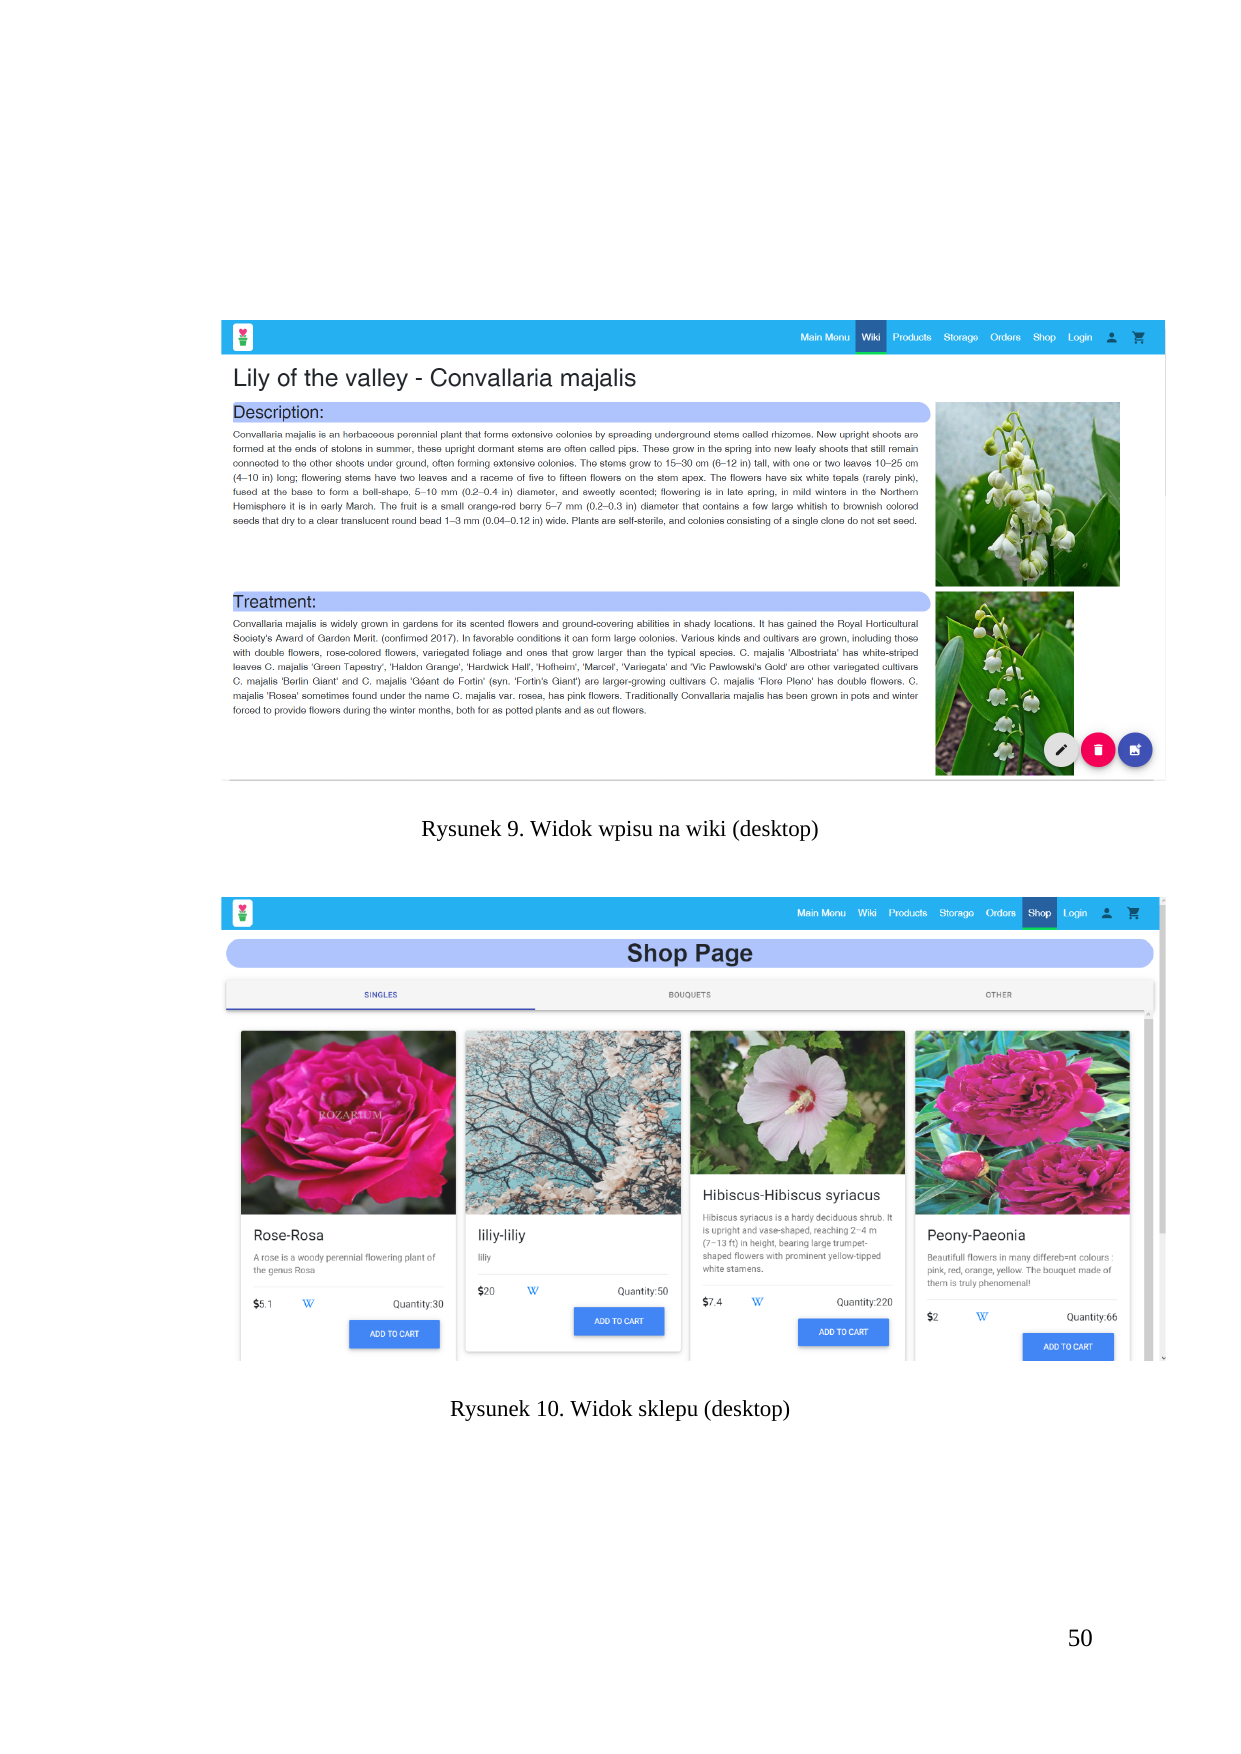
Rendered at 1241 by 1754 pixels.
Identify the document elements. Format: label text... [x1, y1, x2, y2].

text Rysunek 10. Widok sklepu (desktop) [148, 1395, 1093, 1422]
picture [221, 320, 1166, 781]
text Rysunek 9. Widok wpisu na wiki (desktop) [148, 815, 1093, 842]
picture [221, 897, 1166, 1361]
